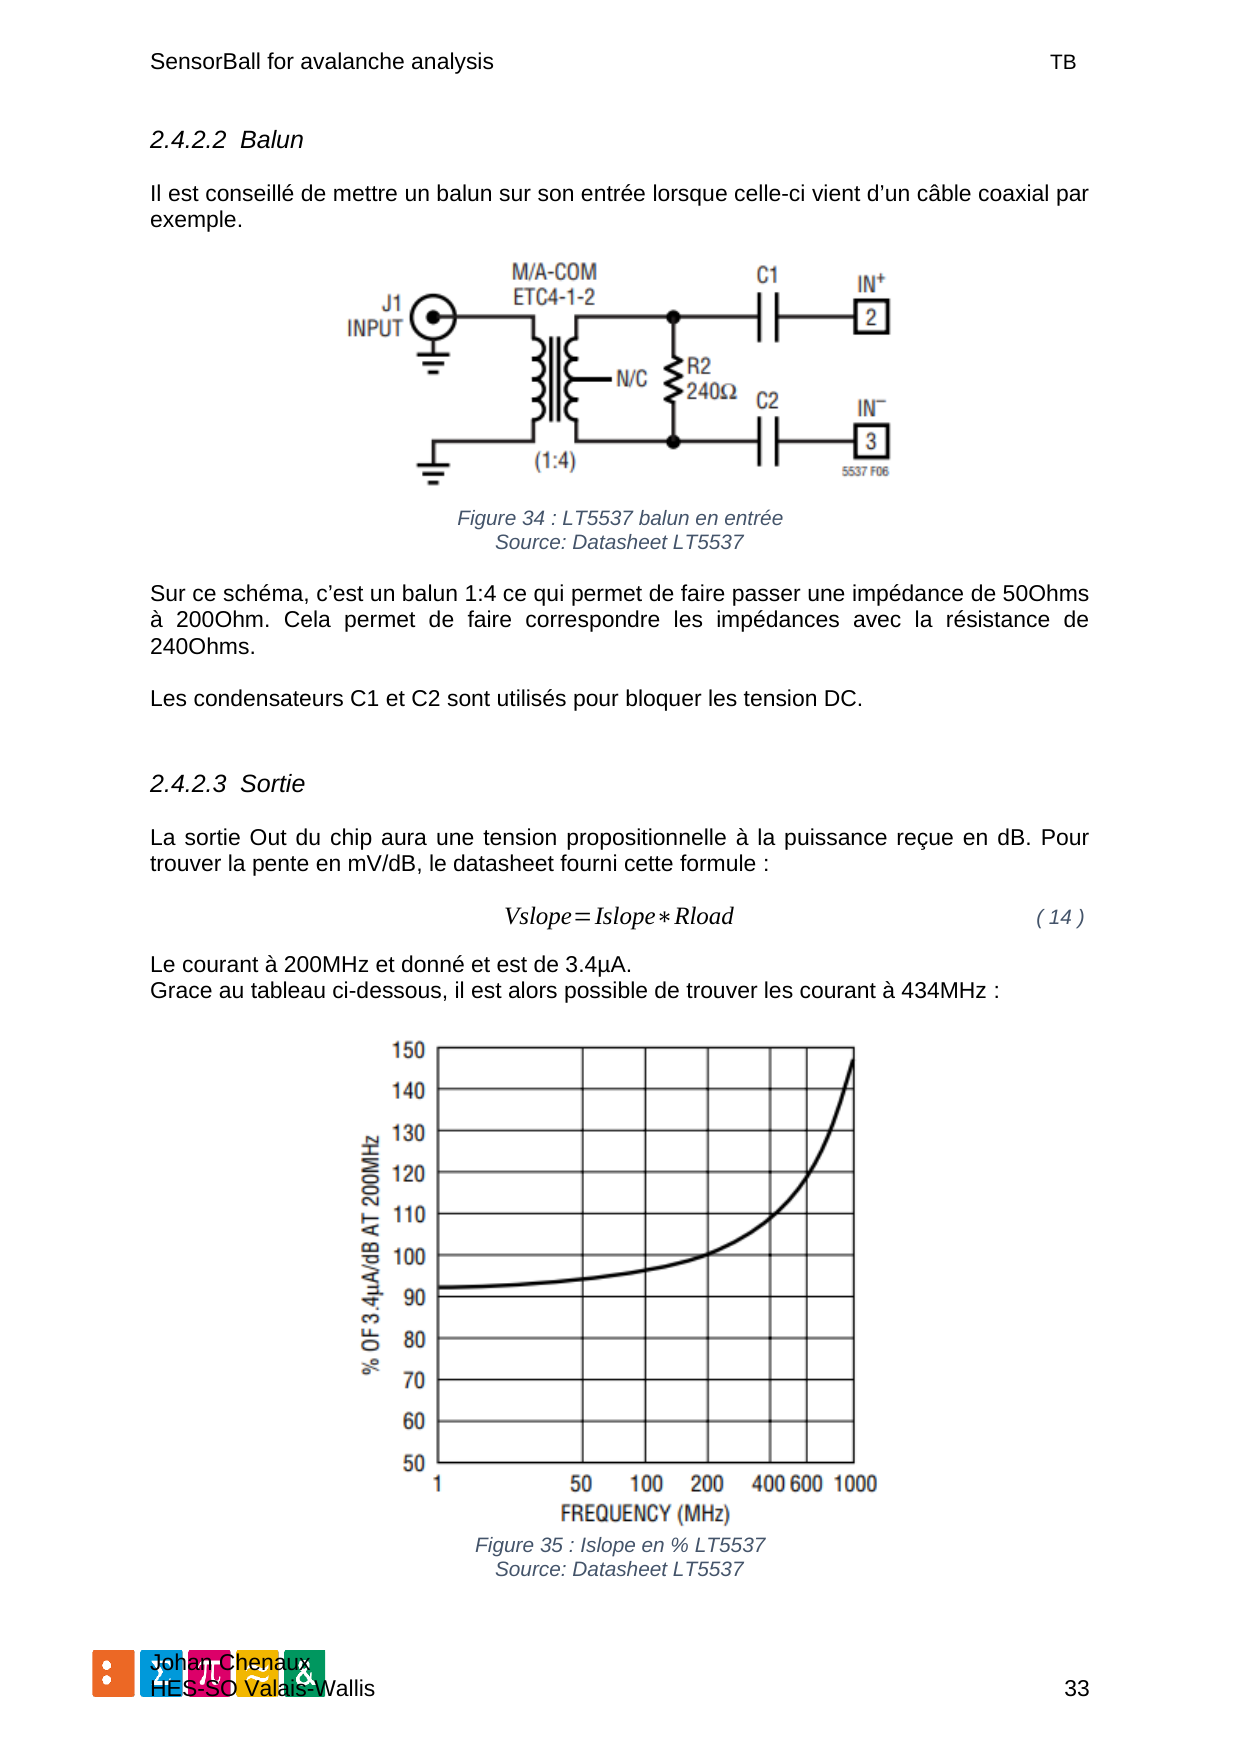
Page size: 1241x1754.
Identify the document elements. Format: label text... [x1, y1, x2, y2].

picture [92, 1650, 140, 1697]
picture [183, 1650, 326, 1697]
text Grace au tableau ci-dessous, il est alors possible de trouver les courant à 434MHz : [150, 977, 1090, 1004]
subtitle Balun [150, 124, 1090, 153]
text Il est conseillé de mettre un balun sur son entrée lorsque celle-ci vient d’un câble coaxial par exemple. [150, 180, 1090, 232]
picture [349, 1030, 891, 1534]
picture [327, 258, 913, 506]
subtitle Sortie [150, 768, 1090, 797]
text Source: Datasheet LT5537 [150, 1557, 1090, 1581]
text Le courant à 200MHz et donné et est de 3.4µA. [150, 951, 1090, 977]
text Les condensateurs C1 et C2 sont utilisés pour bloquer les tension DC. [150, 685, 1090, 712]
text Figure 34 : LT5537 balun en entrée [150, 506, 1090, 529]
text ( 14 ) [150, 903, 1090, 930]
text Sur ce schéma, c’est un balun 1:4 ce qui permet de faire passer une impédance de 50Ohms à 200Ohm. Cela permet de faire correspondre les impédances avec la résistance de 240Ohms. [150, 580, 1090, 659]
text La sortie Out du chip aura une tension propositionnelle à la puissance reçue en dB. Pour trouver la pente en mV/dB, le datasheet fourni cette formule : [150, 824, 1090, 876]
text Source: Datasheet LT5537 [150, 529, 1090, 553]
text Figure 35 : Islope en % LT5537 [150, 1533, 1090, 1557]
